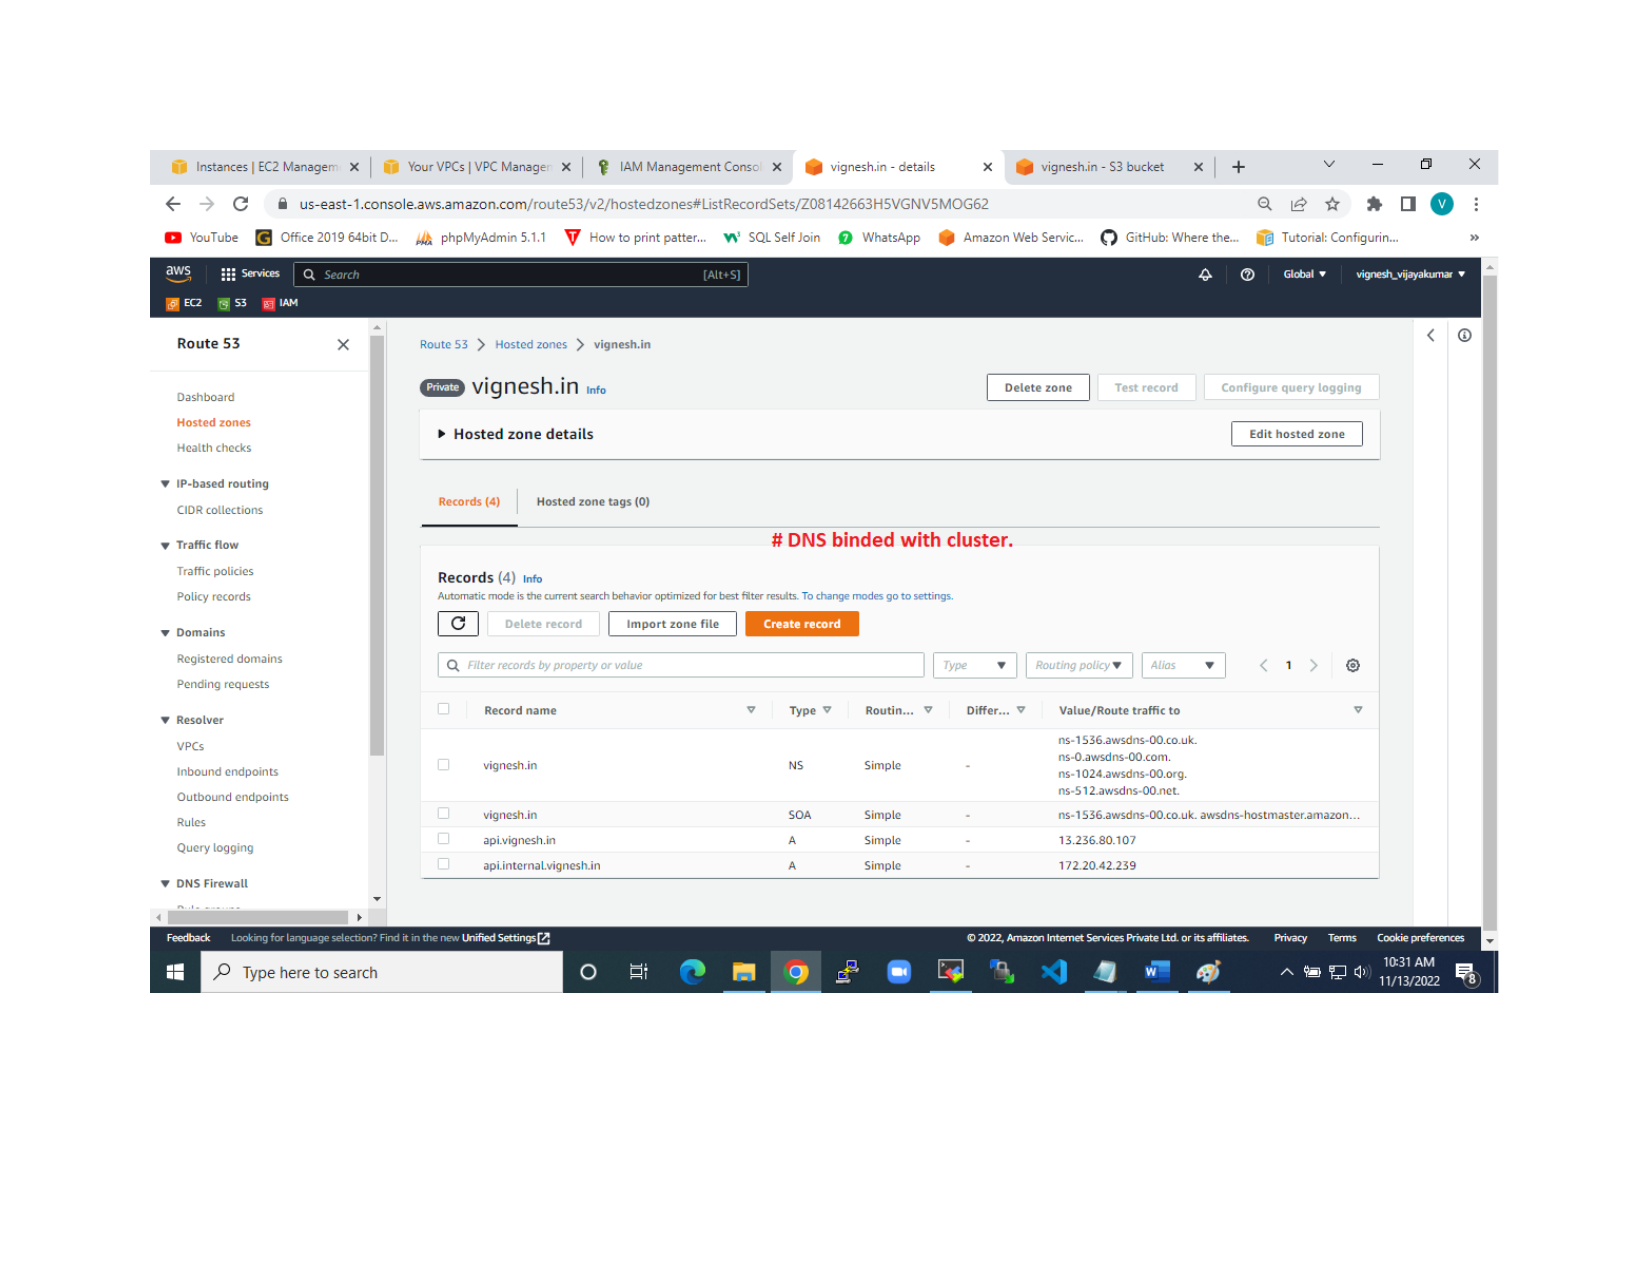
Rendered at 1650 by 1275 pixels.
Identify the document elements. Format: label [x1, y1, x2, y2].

picture [150, 150, 1499, 993]
